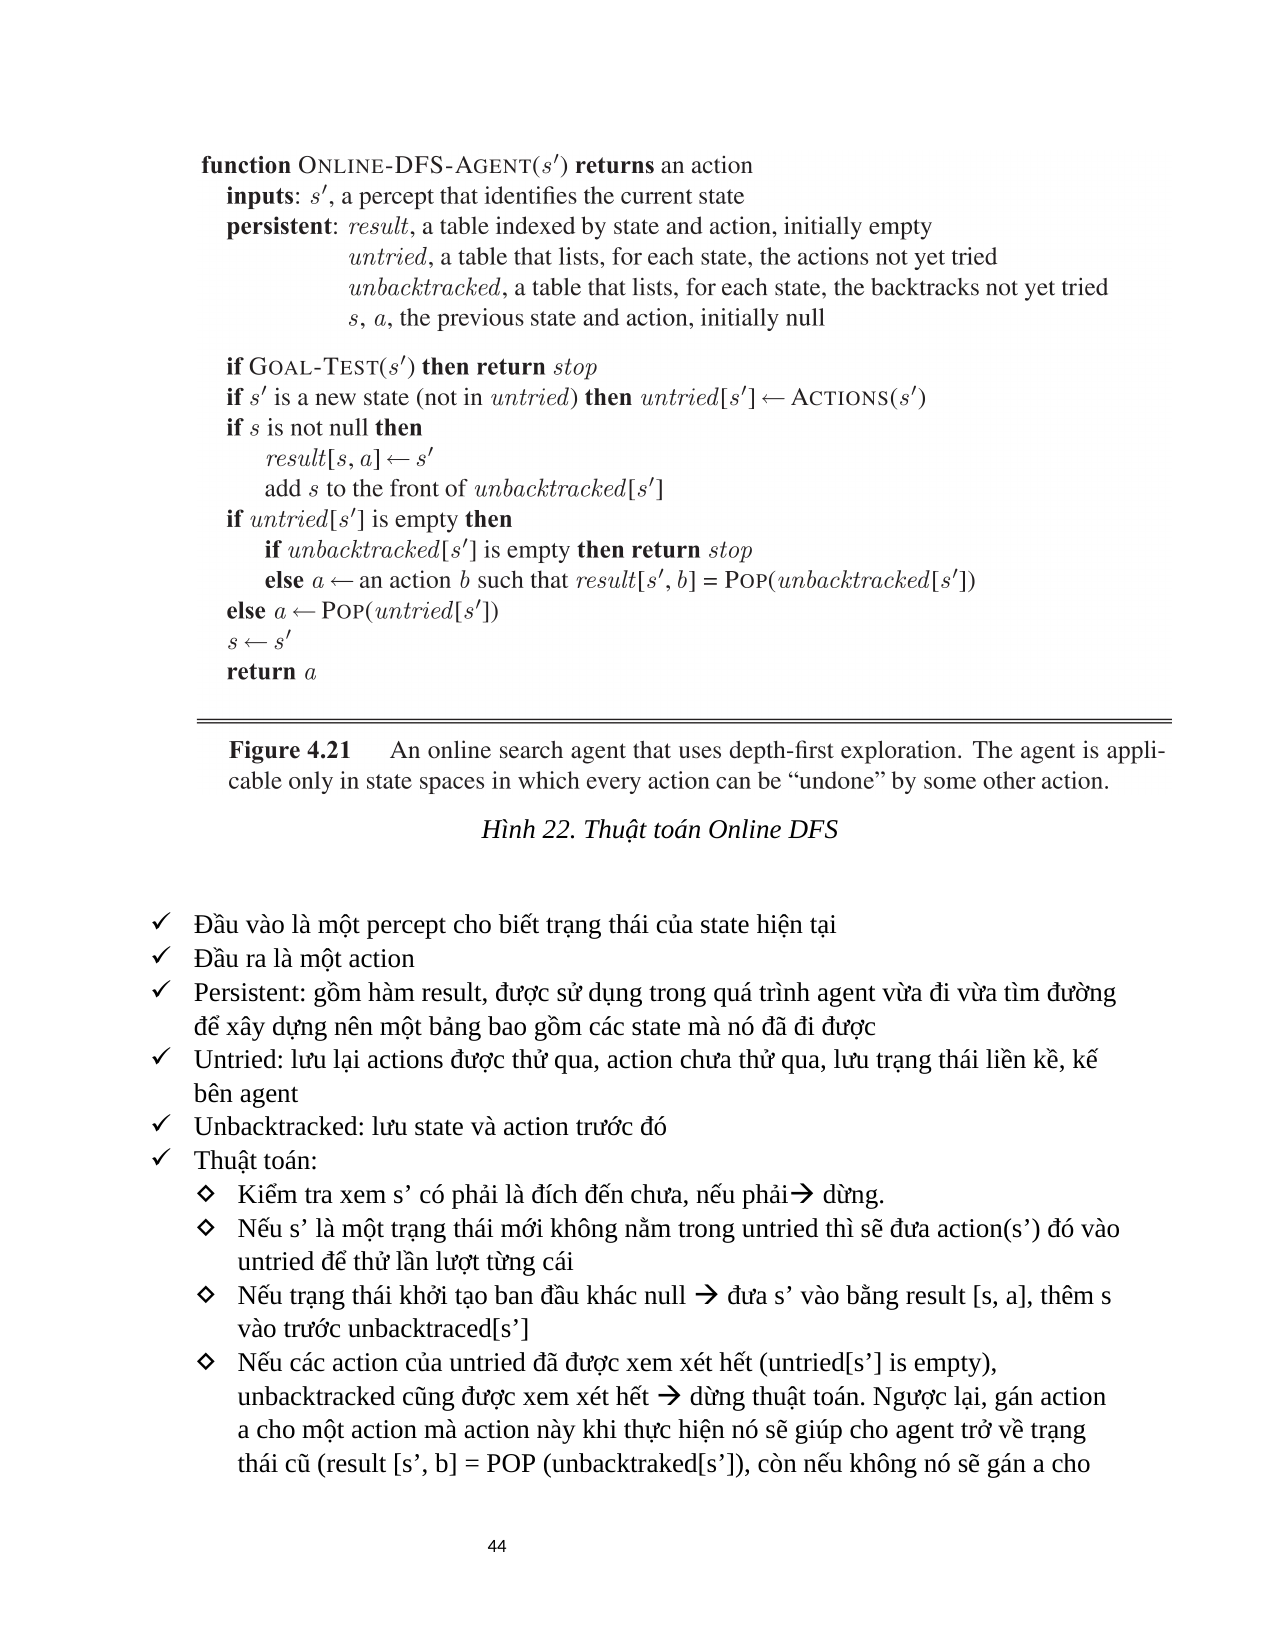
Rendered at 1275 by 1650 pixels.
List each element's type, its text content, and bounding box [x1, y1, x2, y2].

list Thuật toán: [150, 1144, 1125, 1175]
list Persistent: gồm hàm result, được sử dụng trong quá trình agent vừa đi vừa tìm đường để xây dựng nên một bảng bao gồm các state mà nó đã đi được [150, 976, 1125, 1041]
list Nếu s’ là một trạng thái mới không nằm trong untried thì sẽ đưa action(s’) đó vào untried để thử lần lượt từng cái [194, 1212, 1125, 1276]
list Đầu ra là một action [150, 942, 1125, 973]
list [194, 1346, 1125, 1478]
list Kiểm tra xem s’ có phải là đích đến chưa, nếu phải dừng. [194, 1178, 1125, 1209]
list Unbacktracked: lưu state và action trước đó [150, 1110, 1125, 1142]
list Đầu vào là một percept cho biết trạng thái của state hiện tại [150, 908, 1125, 940]
picture [196, 150, 1172, 795]
list Nếu trạng thái khởi tạo ban đầu khác null đưa s’ vào bằng result [s, a], thêm s vào trước unbacktraced[s’] [194, 1279, 1125, 1344]
list Untried: lưu lại actions được thử qua, action chưa thử qua, lưu trạng thái liền kề, kế bên agent [150, 1043, 1125, 1108]
